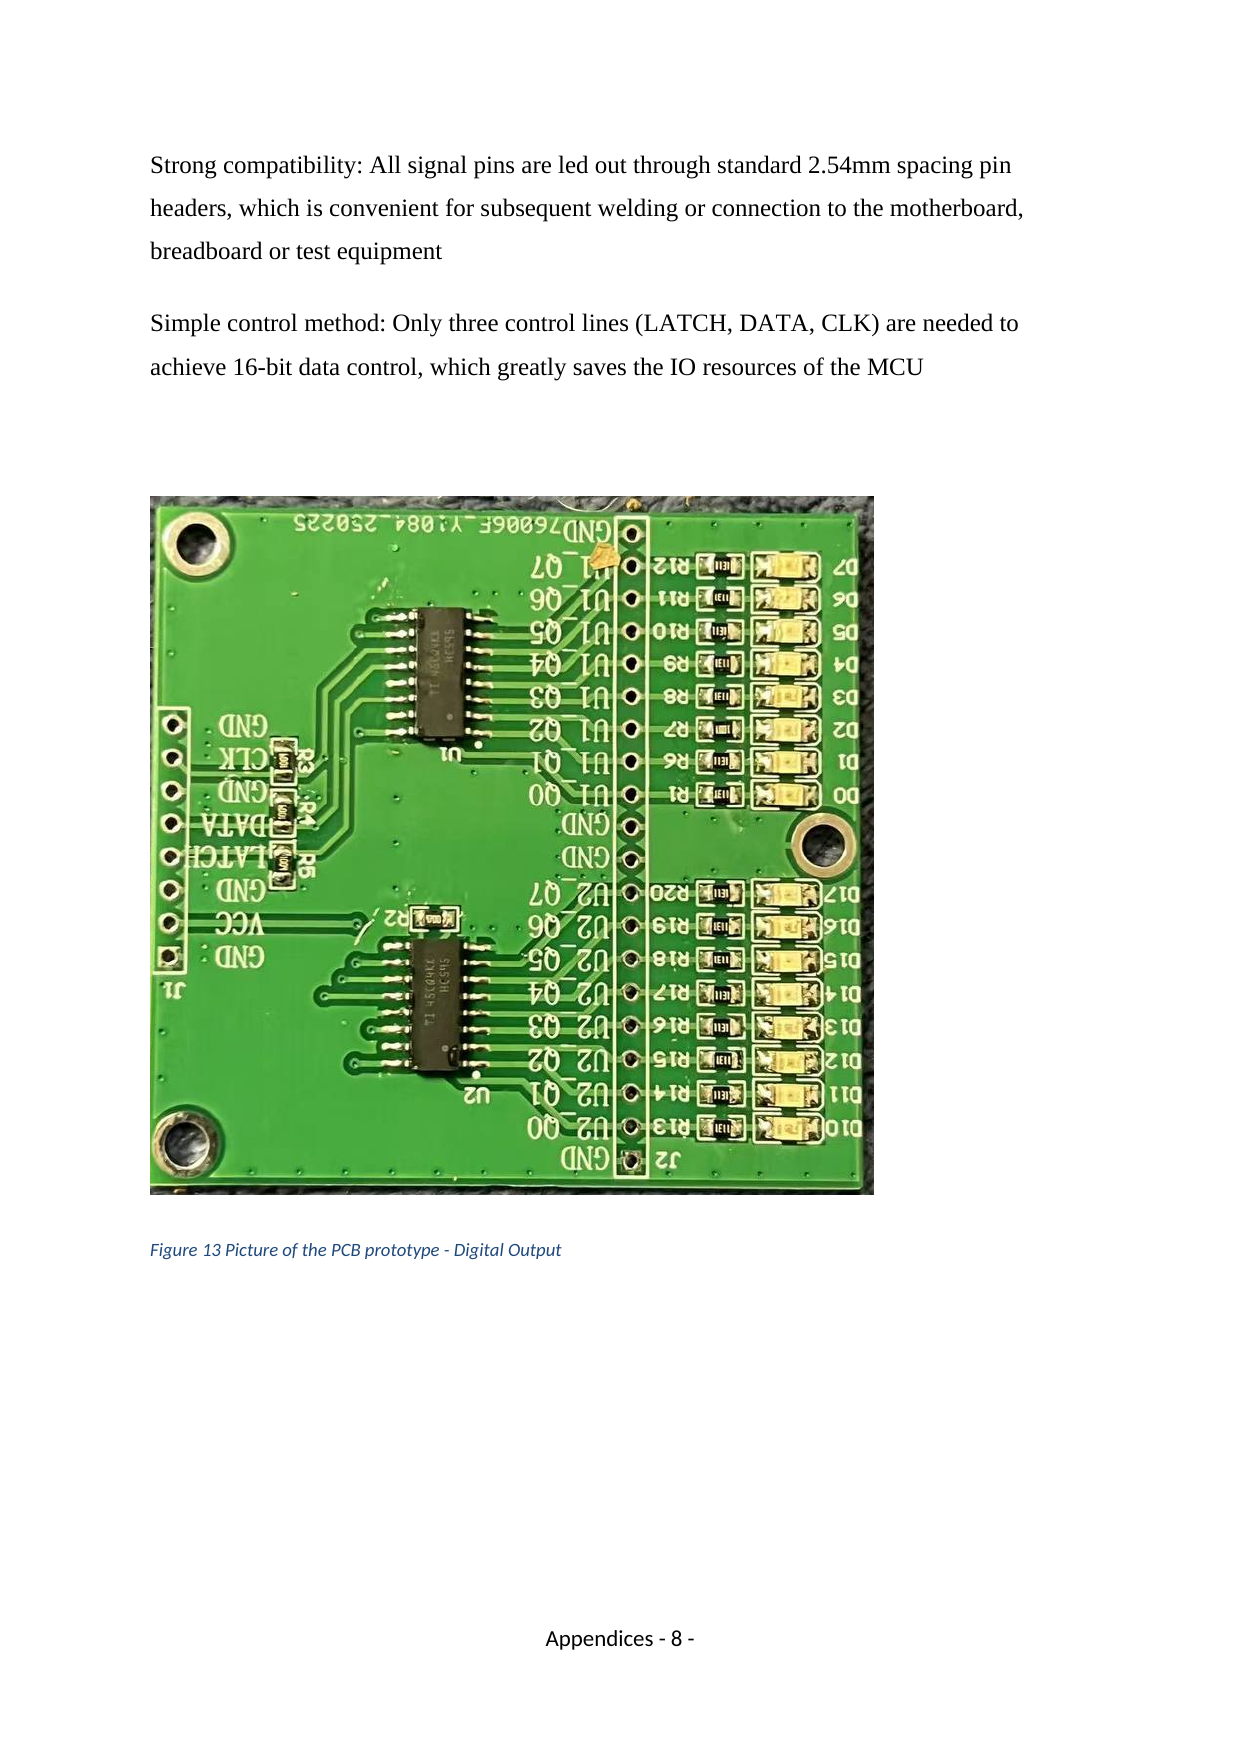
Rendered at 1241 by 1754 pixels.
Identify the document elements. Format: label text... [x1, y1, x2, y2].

text Strong compatibility: All signal pins are led out through standard 2.54mm spacing pin headers, which is convenient for subsequent welding or connection to the motherboard, breadboard or test equipment [150, 150, 1090, 265]
picture [150, 496, 874, 1195]
text Simple control method: Only three control lines (LATCH, DATA, CLK) are needed to achieve 16-bit data control, which greatly saves the IO resources of the MCU [150, 308, 1090, 380]
text Figure 13 Picture of the PCB prototype - Digital Output [150, 1238, 1090, 1261]
